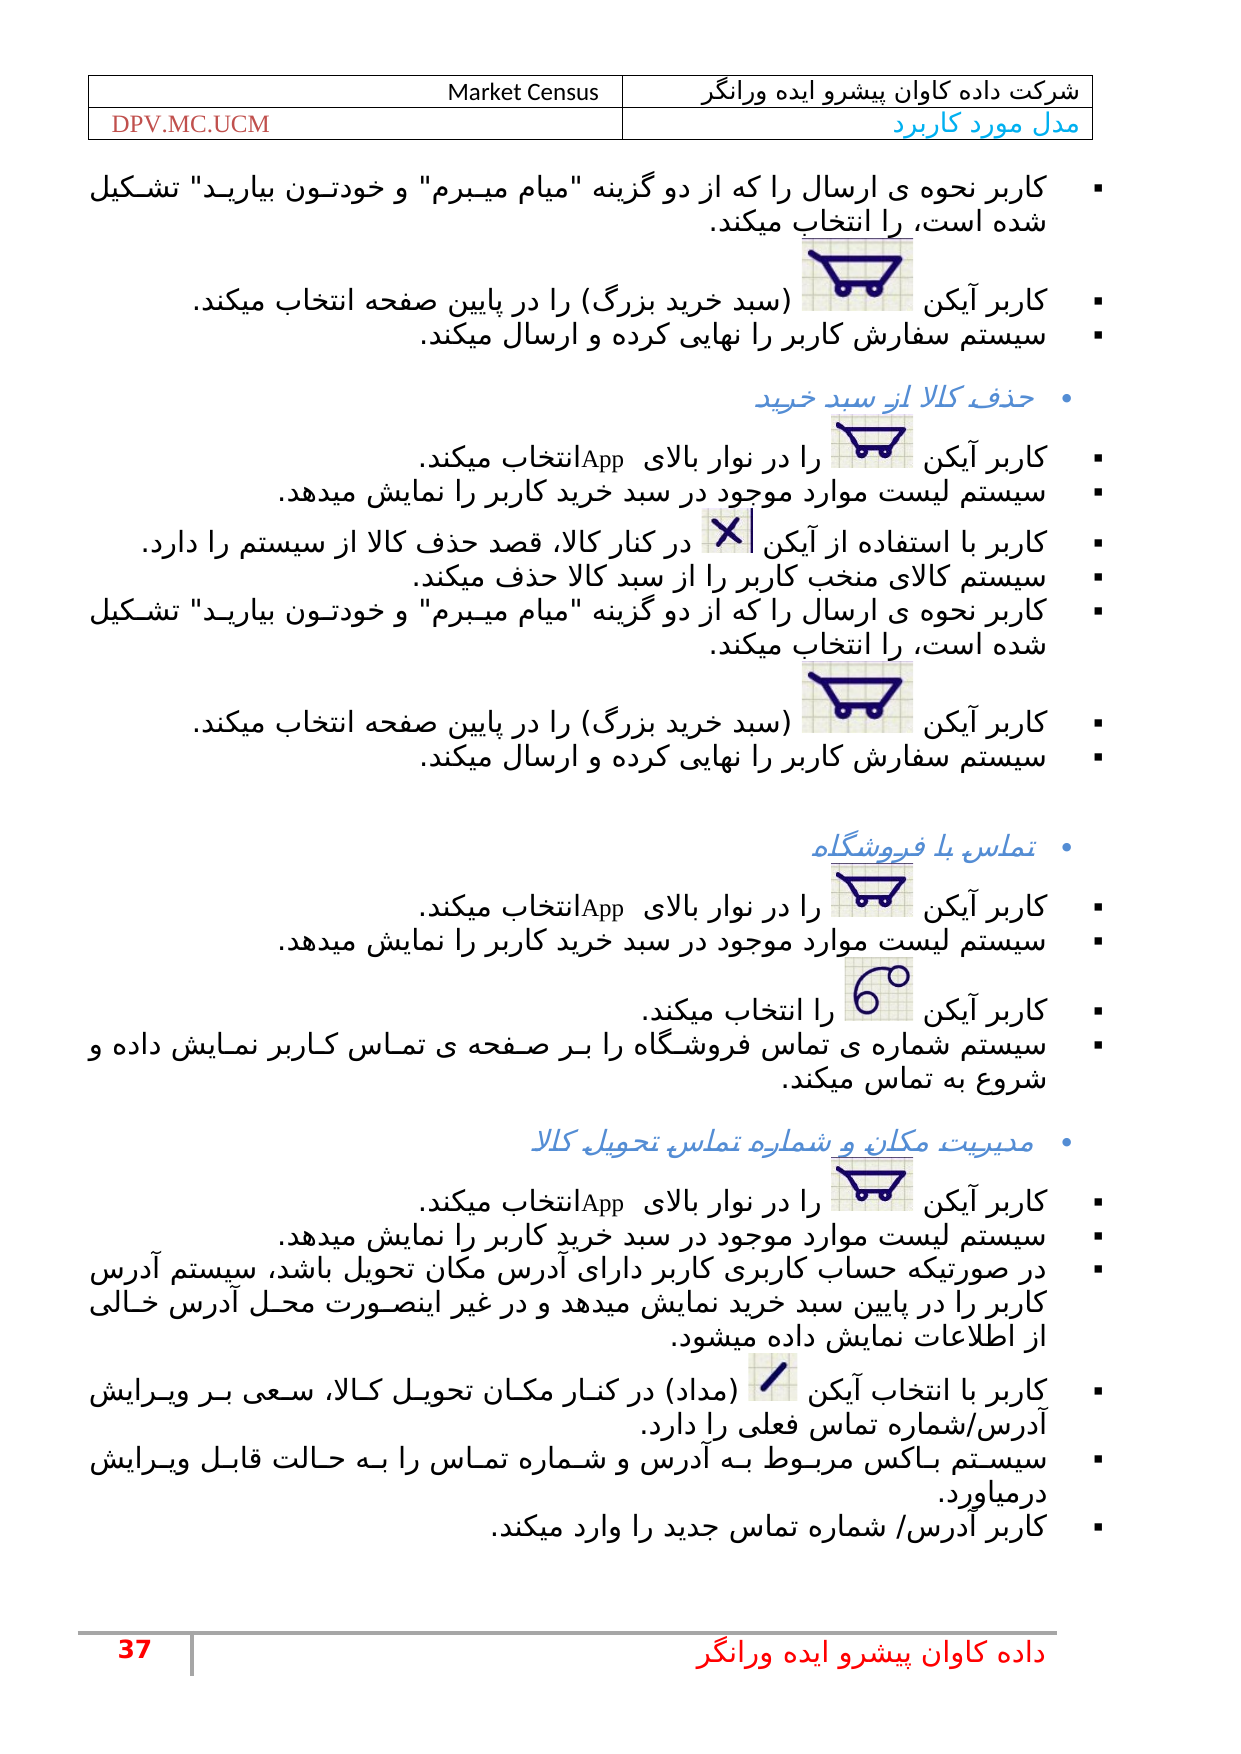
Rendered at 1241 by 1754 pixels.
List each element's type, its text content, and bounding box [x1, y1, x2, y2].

list سیستم سفارش کاربر را نهایی کرده و ارسال میکند. [89, 317, 1092, 351]
picture [844, 957, 914, 1021]
picture [831, 863, 914, 917]
list سیستم باکس مربوط به آدرس و شماره تماس را به حالت قابل ویرایش درمیاورد. [89, 1441, 1092, 1509]
list سیستم لیست موارد موجود در سبد خرید کاربر را نمایش میدهد. [89, 1218, 1092, 1252]
list در صورتیکه حساب کاربری کاربر دارای آدرس مکان تحویل باشد، سیستم آدرس کاربر را در پایین سبد خرید نمایش میدهد و در غیر اینصورت محل آدرس خالی از اطلاعات نمایش داده میشود. [89, 1252, 1092, 1354]
picture [831, 414, 914, 468]
list سیستم لیست موارد موجود در سبد خرید کاربر را نمایش میدهد. [89, 923, 1092, 957]
list کاربر آیکن (سبد خرید بزرگ) را در پایین صفحه انتخاب میکند. [89, 661, 1092, 740]
list کاربر آیکن (سبد خرید بزرگ) را در پایین صفحه انتخاب میکند. [89, 239, 1092, 317]
subtitle حذف کالا از سبد خرید [89, 380, 1063, 414]
list کاربر نحوه ی ارسال را که از دو گزینه "میام میبرم" و خودتون بیارید" تشکیل شده است، را انتخاب میکند. [89, 593, 1092, 661]
subtitle تماس با فروشگاه [89, 829, 1063, 863]
list کاربر آیکن را در نوار بالای Appانتخاب میکند. [89, 414, 1092, 474]
list سیستم کالای منخب کاربر را از سبد کالا حذف میکند. [89, 559, 1092, 593]
picture [748, 1353, 798, 1401]
list سیستم لیست موارد موجود در سبد خرید کاربر را نمایش میدهد. [89, 474, 1092, 508]
list سیستم سفارش کاربر را نهایی کرده و ارسال میکند. [89, 740, 1092, 774]
list کاربر آیکن را انتخاب میکند. [89, 957, 1092, 1027]
picture [801, 661, 914, 733]
picture [831, 1157, 914, 1211]
list کاربر با انتخاب آیکن (مداد) در کنار مکان تحویل کالا، سعی بر ویرایش آدرس/شماره تماس فعلی را دارد. [89, 1354, 1092, 1441]
list کاربر آیکن را در نوار بالای Appانتخاب میکند. [89, 863, 1092, 923]
list کاربر آیکن را در نوار بالای Appانتخاب میکند. [89, 1158, 1092, 1218]
picture [701, 508, 753, 553]
picture [801, 238, 914, 311]
list کاربر نحوه ی ارسال را که از دو گزینه "میام میبرم" و خودتون بیارید" تشکیل شده است، را انتخاب میکند. [89, 171, 1092, 239]
list سیستم شماره ی تماس فروشگاه را بر صفحه ی تماس کاربر نمایش داده و شروع به تماس میکند. [89, 1027, 1092, 1095]
subtitle مدیریت مکان و شماره تماس تحویل کالا [89, 1124, 1063, 1158]
list کاربر با استفاده از آیکن در کنار کالا، قصد حذف کالا از سیستم را دارد. [89, 508, 1092, 559]
list کاربر آدرس/ شماره تماس جدید را وارد میکند. [89, 1509, 1092, 1543]
